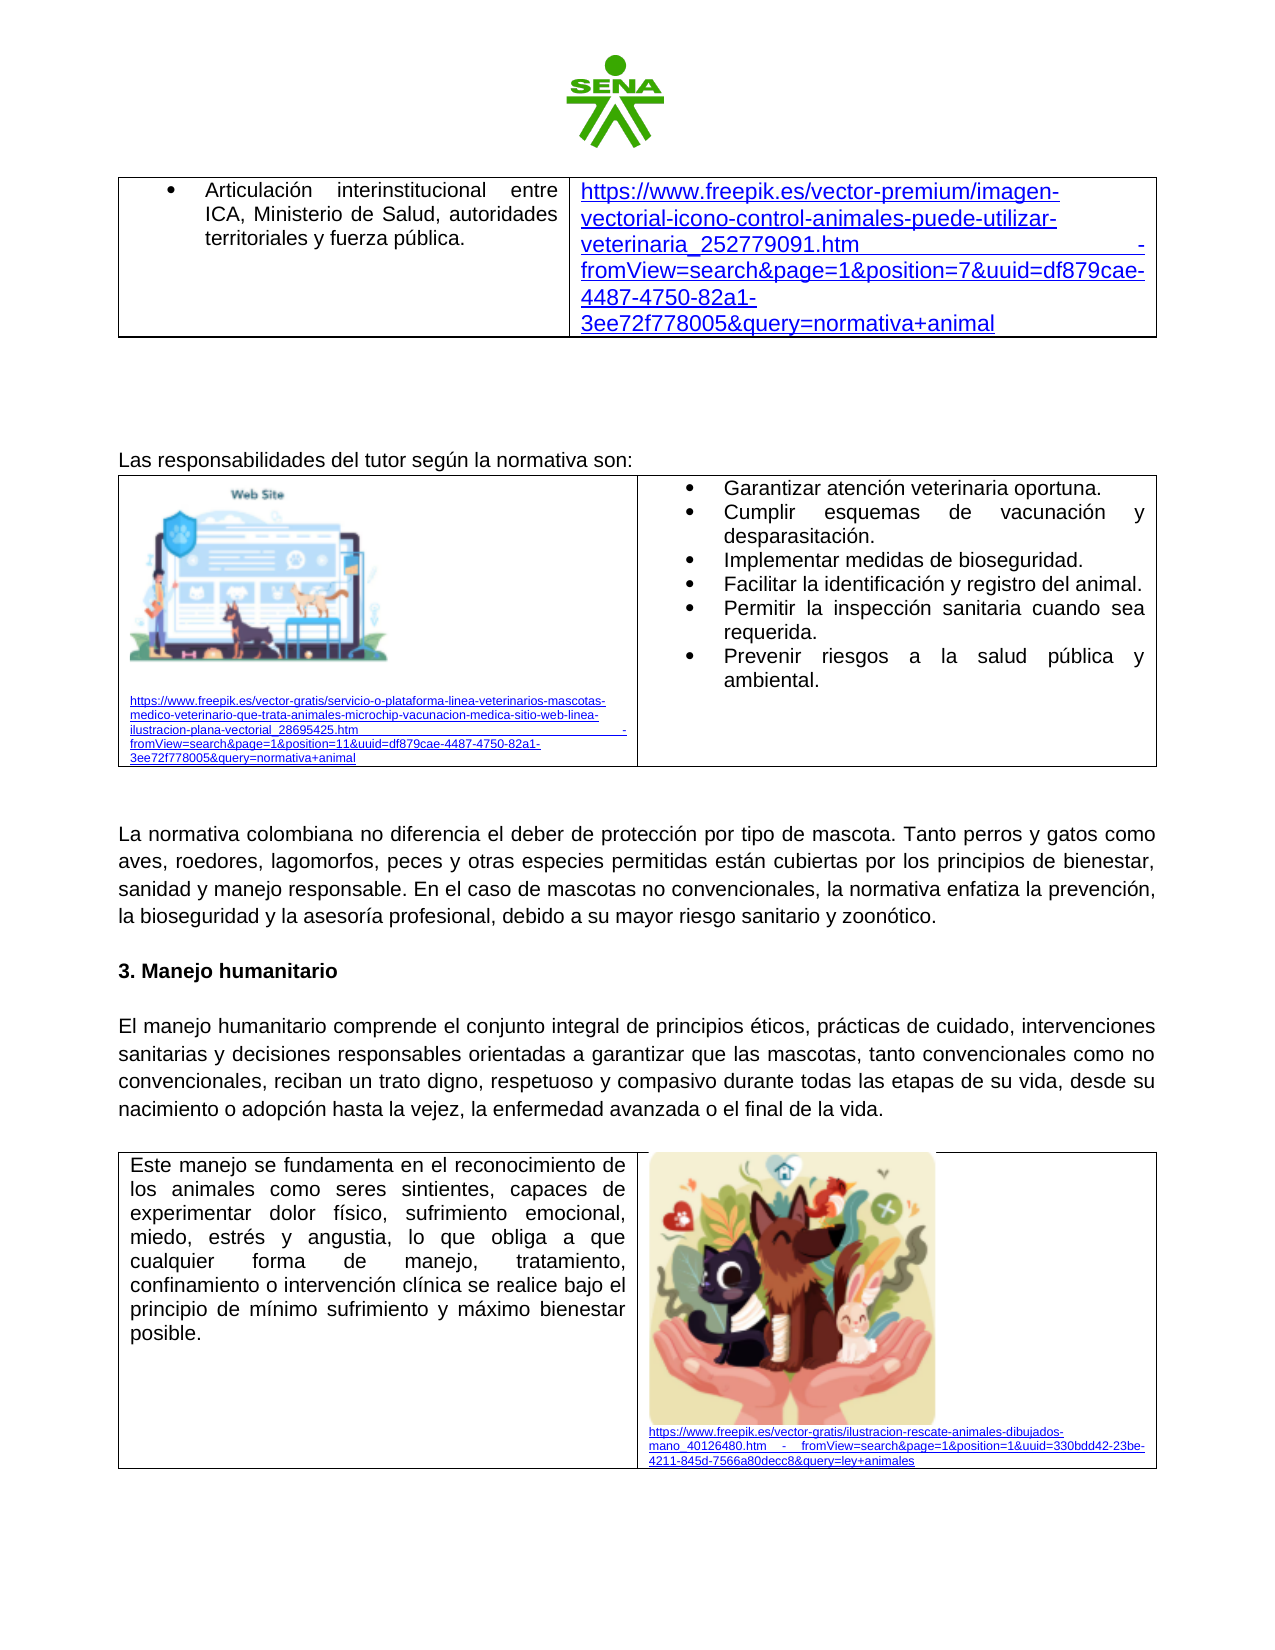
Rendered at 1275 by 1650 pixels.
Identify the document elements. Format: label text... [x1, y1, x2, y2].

text La normativa colombiana no diferencia el deber de protección por tipo de mascota. Tanto perros y gatos como aves, roedores, lagomorfos, peces y otras especies permitidas están cubiertas por los principios de bienestar, sanidad y manejo responsable. En el caso de mascotas no convencionales, la normativa enfatiza la prevención, la bioseguridad y la asesoría profesional, debido a su mayor riesgo sanitario y zoonótico. [118, 822, 1157, 928]
picture [566, 55, 664, 148]
table_header https://www.freepik.es/vector-gratis/ilustracion-rescate-animales-dibujados-mano_40126480.htm - fromView=search&page=1&position=1&uuid=330bdd42-23be-4211-845d-7566a80decc8&query=ley+animales [638, 1153, 1156, 1468]
table_header Este manejo se fundamenta en el reconocimiento de los animales como seres sintientes, capaces de experimentar dolor físico, sufrimiento emocional, miedo, estrés y angustia, lo que obliga a que cualquier forma de manejo, tratamiento, confinamiento o intervención clínica se realice bajo el principio de mínimo sufrimiento y máximo bienestar posible. [119, 1153, 637, 1468]
table_header Garantizar atención veterinaria oportuna. Cumplir esquemas de vacunación y desparasitación. Implementar medidas de bioseguridad. Facilitar la identificación y registro del animal. Permitir la inspección sanitaria cuando sea requerida. Prevenir riesgos a la salud pública y ambiental. [638, 476, 1156, 766]
picture [648, 1152, 937, 1425]
text 3. Manejo humanitario [118, 959, 1157, 983]
picture [129, 476, 399, 670]
text El manejo humanitario comprende el conjunto integral de principios éticos, prácticas de cuidado, intervenciones sanitarias y decisiones responsables orientadas a garantizar que las mascotas, tanto convencionales como no convencionales, reciban un trato digno, respetuoso y compasivo durante todas las etapas de su vida, desde su nacimiento o adopción hasta la vejez, la enfermedad avanzada o el final de la vida. [118, 1014, 1157, 1121]
table_header https://www.freepik.es/vector-gratis/servicio-o-plataforma-linea-veterinarios-mascotas-medico-veterinario-que-trata-animales-microchip-vacunacion-medica-sitio-web-linea-ilustracion-plana-vectorial_28695425.htm - fromView=search&page=1&position=11&uuid=df879cae-4487-4750-82a1-3ee72f778005&query=normativa+animal [119, 476, 637, 766]
text Las responsabilidades del tutor según la normativa son: [118, 447, 1157, 471]
